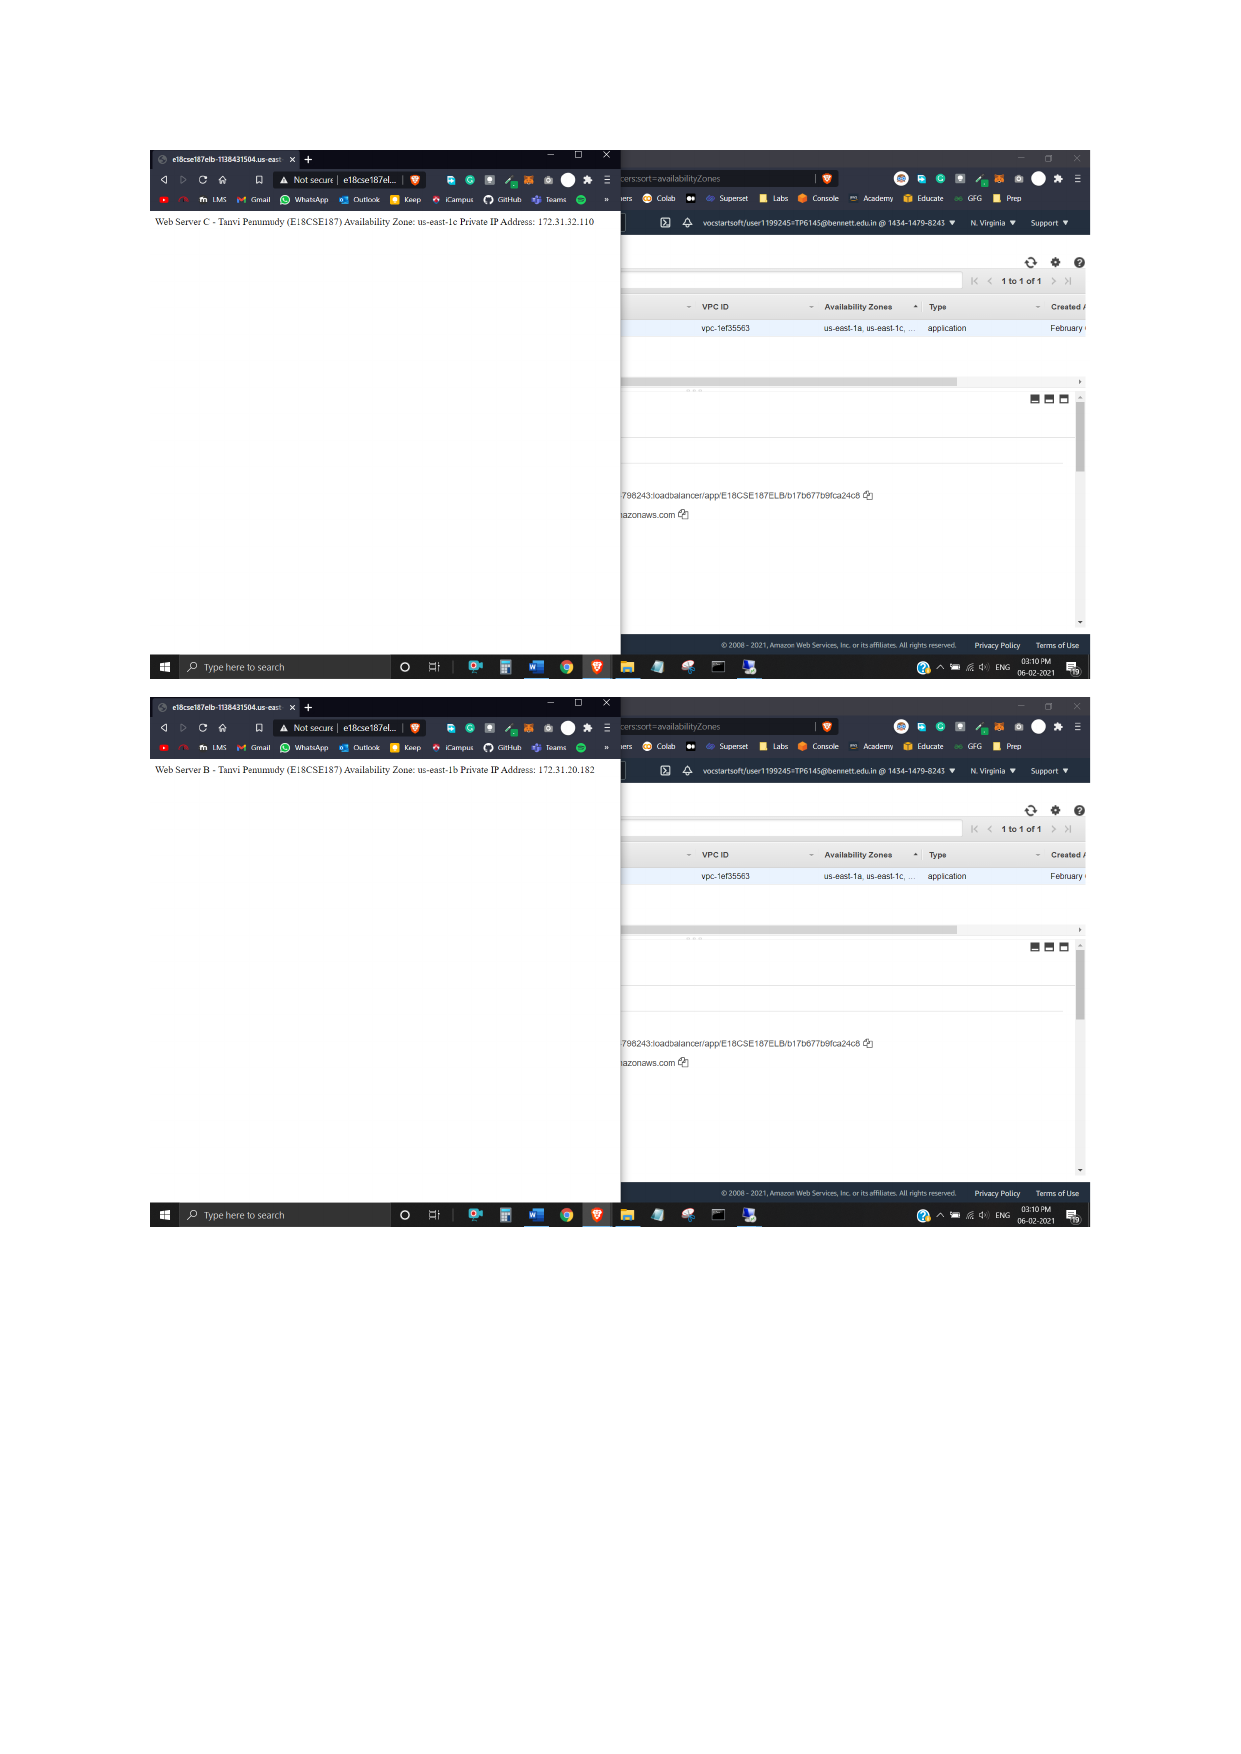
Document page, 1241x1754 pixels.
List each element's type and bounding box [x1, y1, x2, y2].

picture [150, 697, 1091, 1227]
picture [150, 150, 1091, 679]
